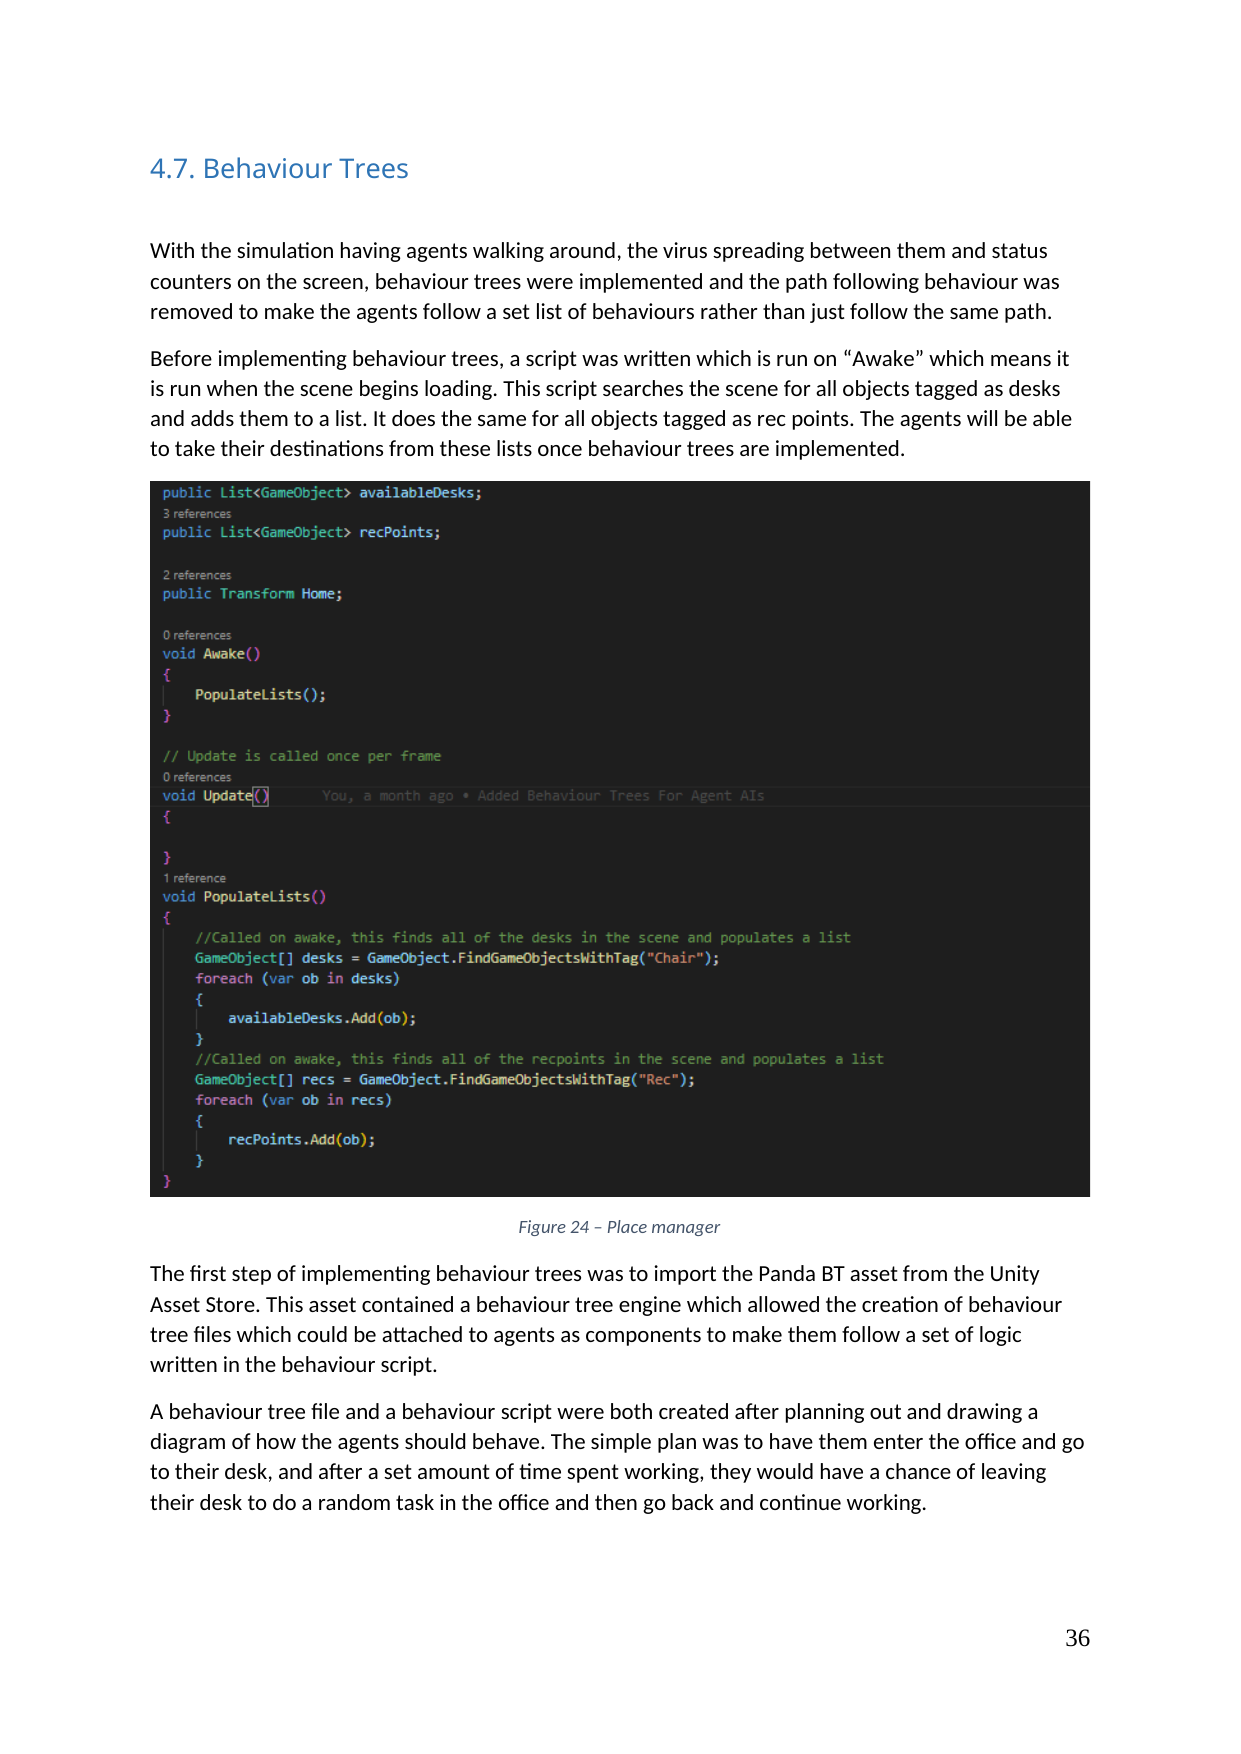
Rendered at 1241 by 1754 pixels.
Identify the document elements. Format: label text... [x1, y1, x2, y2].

text Before implementing behaviour trees, a script was written which is run on “Awake” which means it is run when the scene begins loading. This script searches the scene for all objects tagged as desks and adds them to a list. It does the same for all objects tagged as rec points. The agents will be able to take their destinations from these lists once behaviour trees are implemented. [150, 344, 1090, 463]
subtitle 4.7. Behaviour Trees [150, 150, 1090, 187]
text The first step of implementing behaviour trees was to import the Panda BT asset from the Unity Asset Store. This asset contained a behaviour tree engine which allowed the creation of behaviour tree files which could be attached to agents as components to make them follow a set of logic written in the behaviour script. [150, 1259, 1090, 1378]
text A behaviour tree file and a behaviour script were both created after planning out and drawing a diagram of how the agents should behave. The simple plan was to have them enter the office and go to their desk, and after a set amount of time spent working, they would have a chance of leaving their desk to do a random task in the office and then go back and continue working. [150, 1397, 1090, 1516]
text With the simulation having agents walking around, the virus spreading between them and status counters on the screen, behaviour trees were implemented and the path following behaviour was removed to make the agents follow a set list of behaviours rather than just follow the same path. [150, 237, 1090, 325]
picture [150, 481, 1091, 1197]
